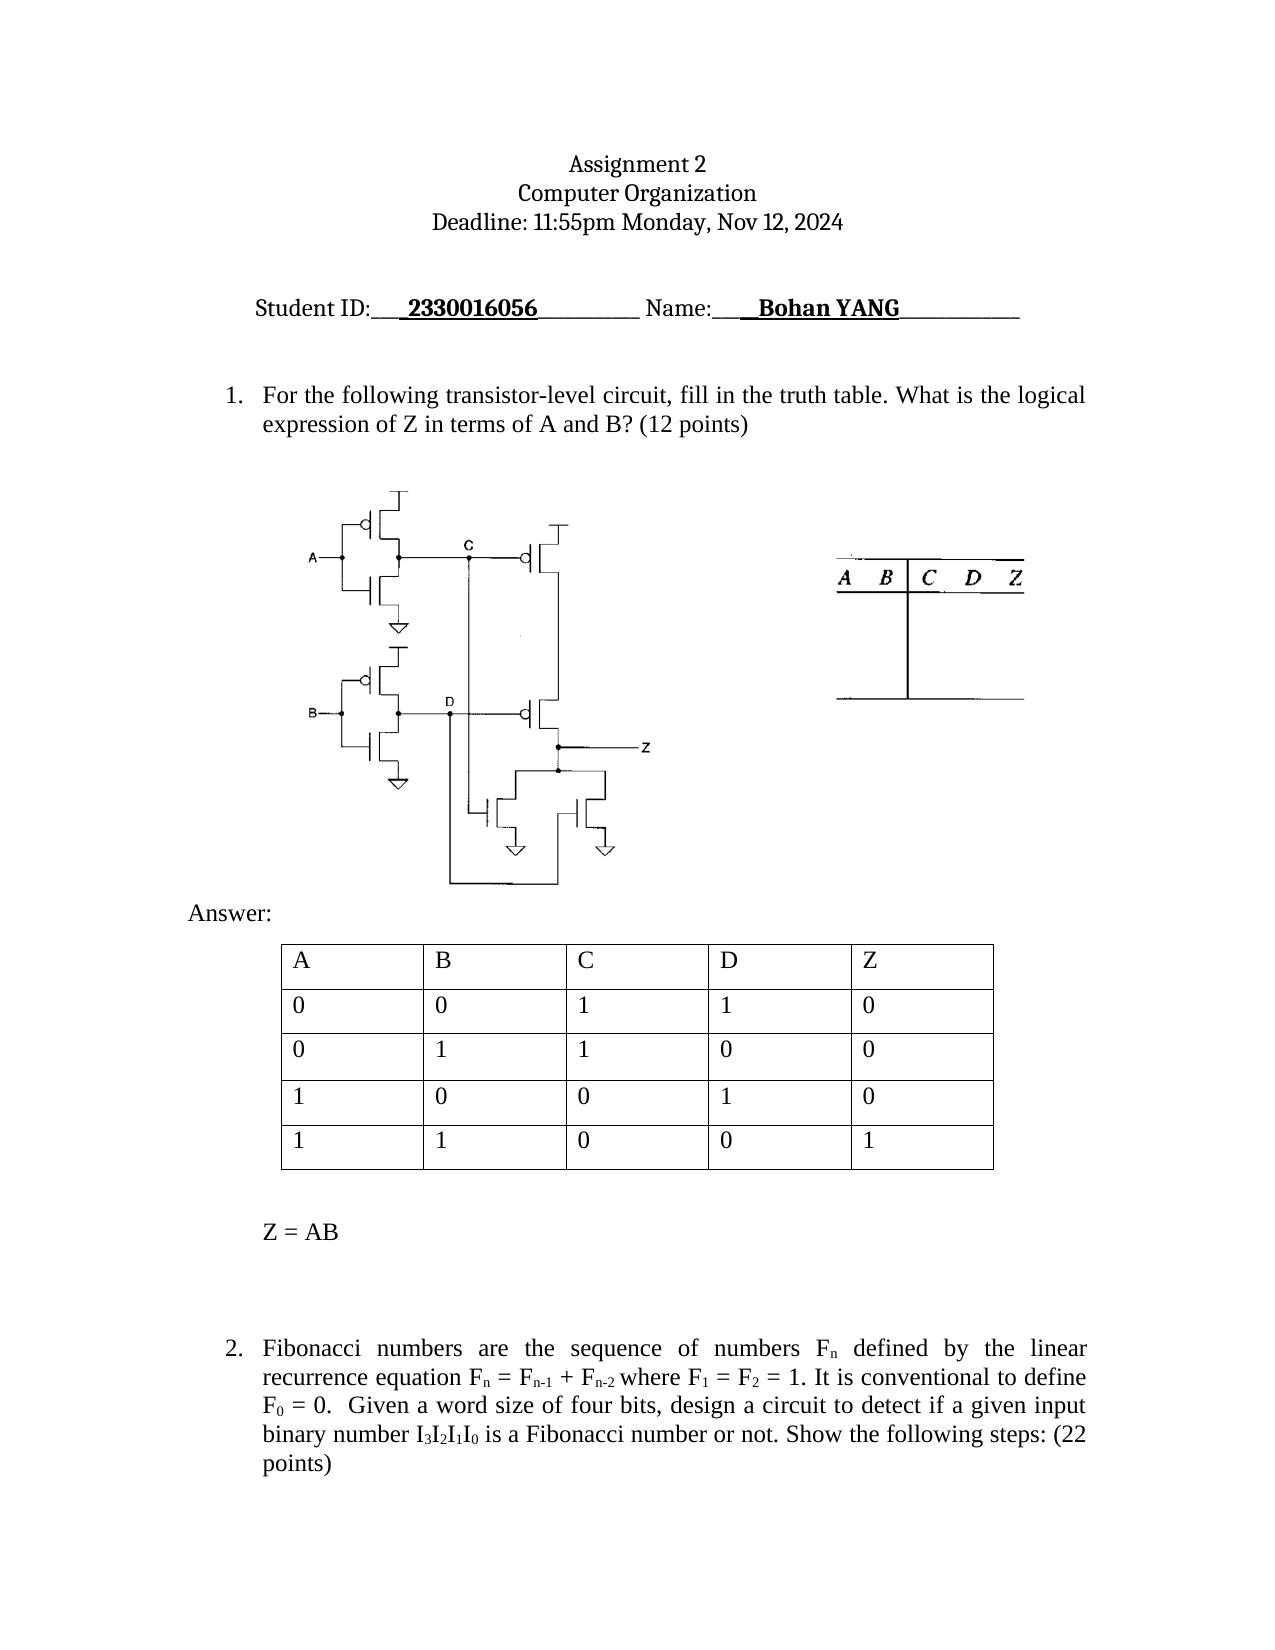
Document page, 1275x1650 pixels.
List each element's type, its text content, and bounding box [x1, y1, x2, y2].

text Student ID:____2330016056___________ Name:_____Bohan YANG_____________ [187, 294, 1087, 322]
table_cell 1 [424, 1034, 566, 1080]
table_header C [567, 945, 708, 989]
table_cell 1 [424, 1126, 566, 1169]
table_cell 0 [709, 1126, 851, 1169]
table_header A [282, 945, 423, 989]
table_cell 1 [282, 1126, 423, 1169]
table_header Z [852, 945, 993, 989]
text Assignment 2 [187, 150, 1087, 179]
table_cell 1 [852, 1126, 993, 1169]
table_cell 0 [424, 990, 566, 1033]
table_cell 1 [282, 1081, 423, 1124]
picture [295, 483, 659, 889]
table_cell 1 [709, 1081, 851, 1124]
table_header B [424, 945, 566, 989]
text Z = AB [262, 1217, 1087, 1246]
text Answer: [187, 898, 1087, 927]
list For the following transistor-level circuit, fill in the truth table. What is the logical expression of Z in terms of A and B? (12 points) [225, 380, 1087, 438]
text Deadline: 11:55pm Monday, Nov 12, 2024 [187, 207, 1087, 236]
table_cell 0 [852, 1034, 993, 1080]
text Computer Organization [187, 179, 1087, 207]
table_cell 1 [567, 990, 708, 1033]
table_cell 0 [852, 990, 993, 1033]
list Fibonacci numbers are the sequence of numbers Fn defined by the linear recurrence equation Fn = Fn-1 + Fn-2 where F1 = F2 = 1. It is conventional to define F0 = 0. Given a word size of four bits, design a circuit to detect if a given input binary number I3I2I1I0 is a Fibonacci number or not. Show the following steps: (22 points) [225, 1333, 1087, 1477]
table_cell 0 [852, 1081, 993, 1124]
table_cell 0 [567, 1081, 708, 1124]
picture [812, 540, 1054, 725]
table_header D [709, 945, 851, 989]
table_cell 0 [282, 1034, 423, 1080]
table_cell 1 [709, 990, 851, 1033]
table_cell 0 [424, 1081, 566, 1124]
table_cell 0 [709, 1034, 851, 1080]
table_cell 0 [282, 990, 423, 1033]
table_cell 0 [567, 1126, 708, 1169]
table_cell 1 [567, 1034, 708, 1080]
